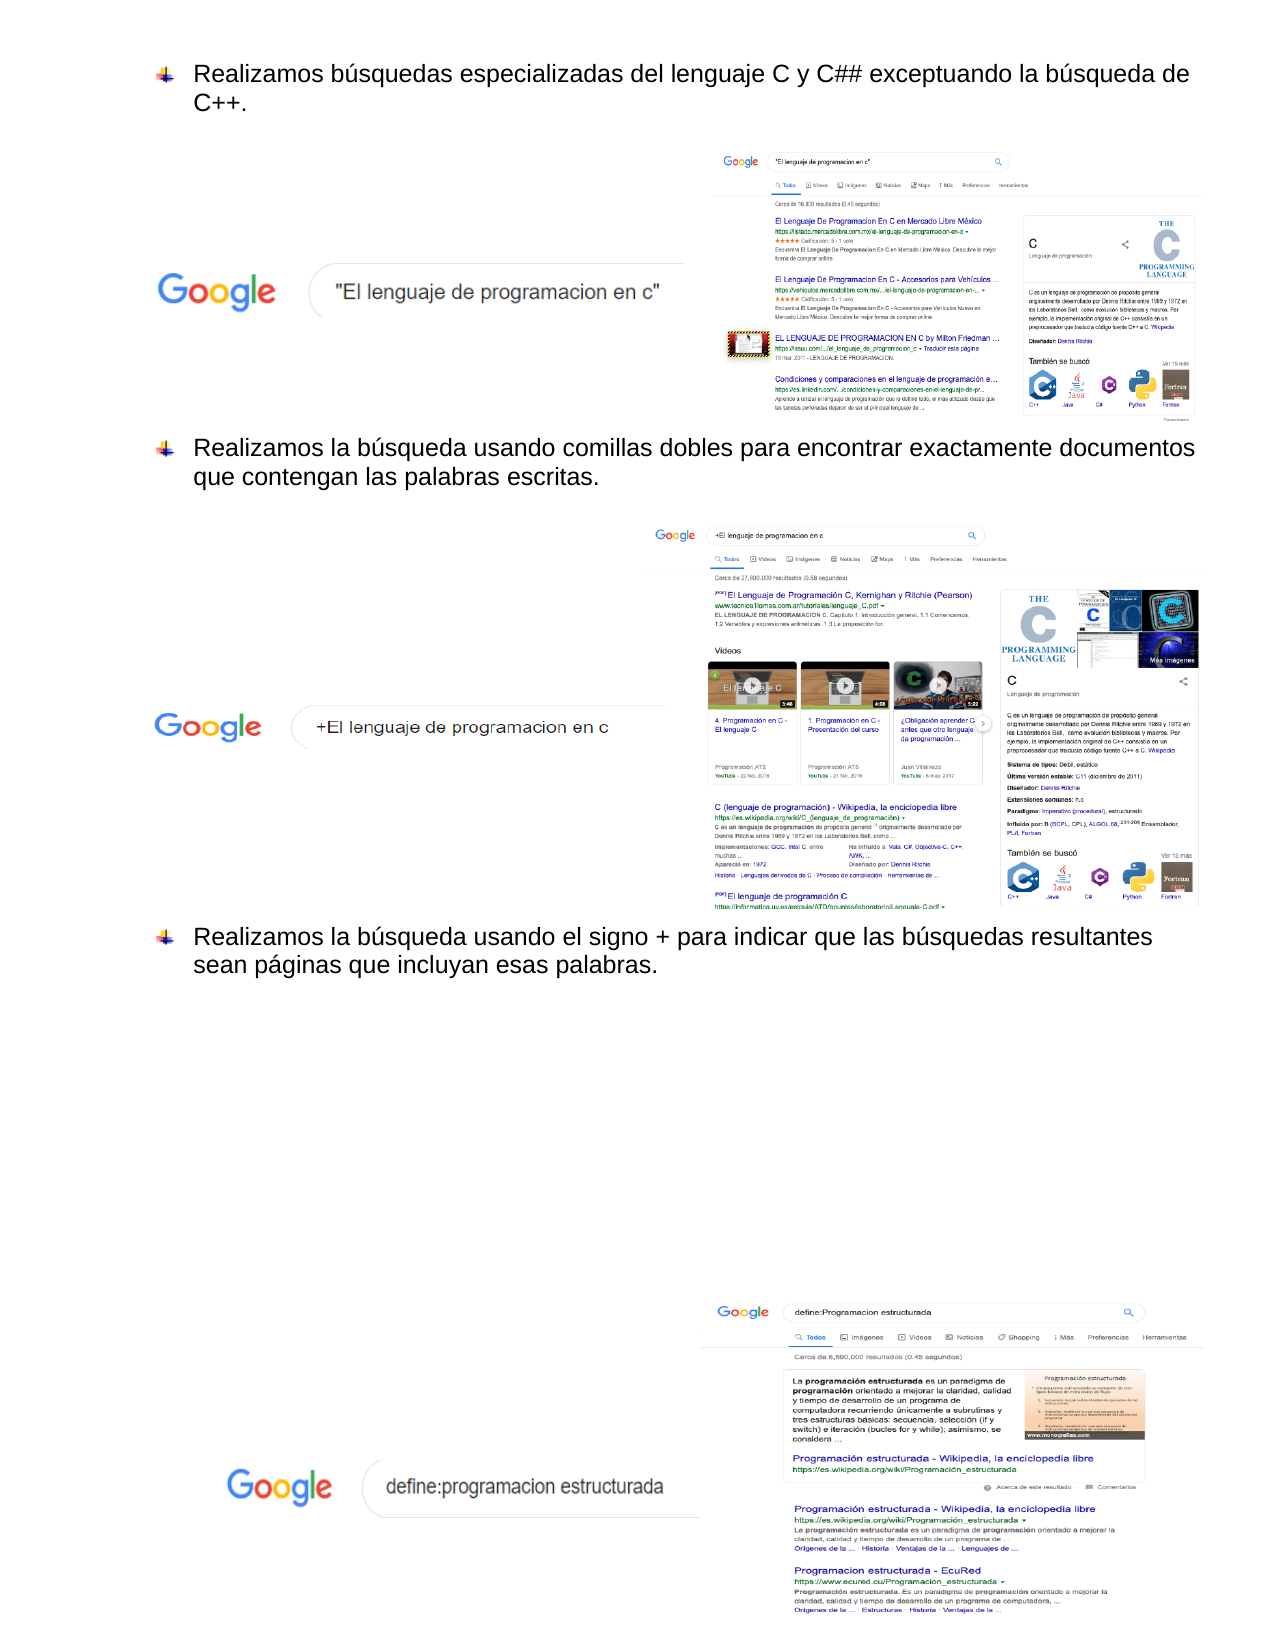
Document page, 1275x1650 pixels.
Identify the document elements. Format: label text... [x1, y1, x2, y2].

list Realizamos la búsqueda usando comillas dobles para encontrar exactamente documentos que contengan las palabras escritas. [156, 433, 1205, 490]
picture [156, 65, 174, 83]
picture [156, 439, 174, 457]
list Realizamos la búsqueda usando el signo + para indicar que las búsquedas resultantes sean páginas que incluyan esas palabras. [156, 922, 1205, 979]
picture [192, 1297, 1205, 1621]
picture [712, 146, 1205, 421]
picture [118, 521, 1205, 909]
picture [156, 928, 174, 945]
list Realizamos búsquedas especializadas del lenguaje C y C## exceptuando la búsqueda de C++. [156, 59, 1205, 117]
picture [118, 263, 684, 317]
